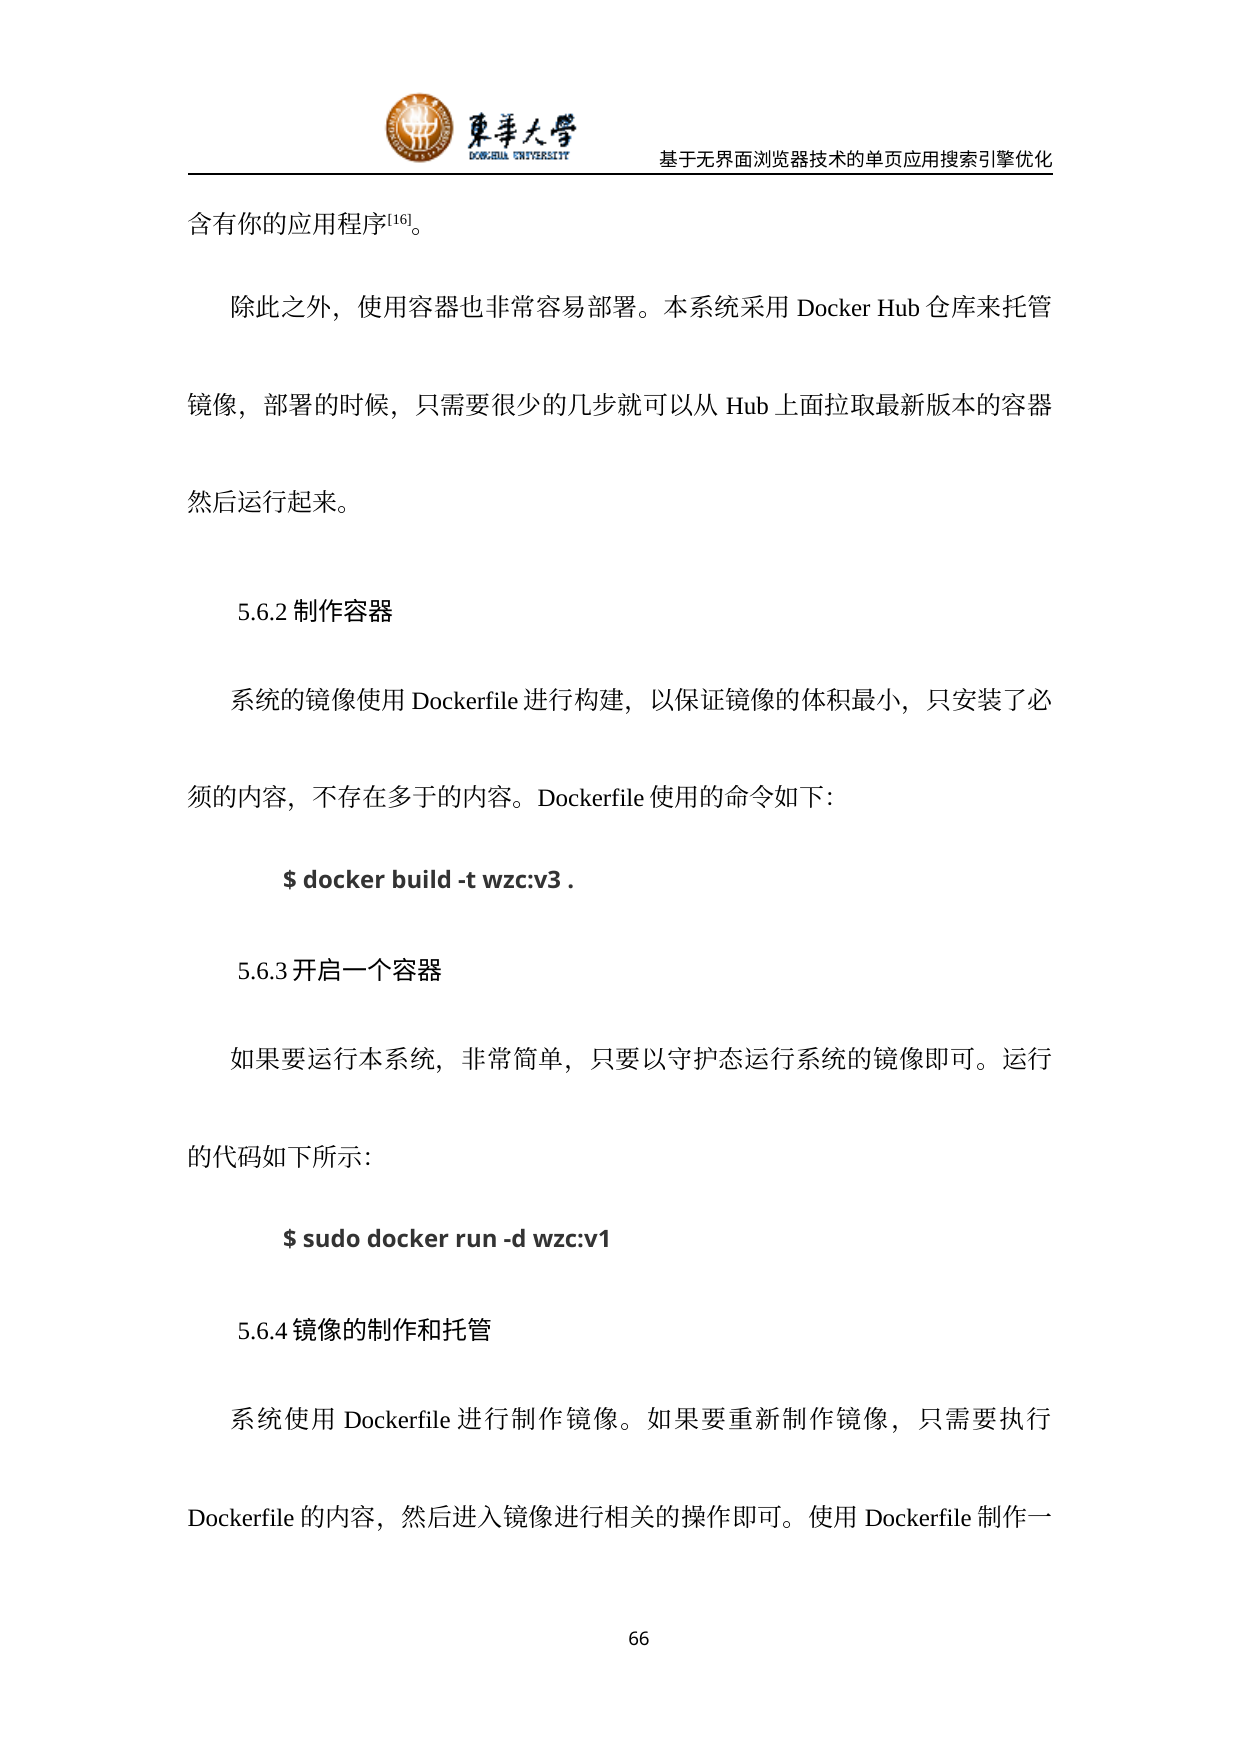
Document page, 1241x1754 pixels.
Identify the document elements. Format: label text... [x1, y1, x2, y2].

text 如果要运行本系统，非常简单，只要以守护态运行系统的镜像即可。运行的代码如下所示： [187, 1026, 1053, 1188]
text $ sudo docker run -d wzc:v1 [187, 1206, 1053, 1271]
text $ docker build -t wzc:v3 . [187, 846, 1053, 911]
text 系统的镜像使用Dockerfile进行构建，以保证镜像的体积最小，只安装了必须的内容，不存在多于的内容。Dockerfile使用的命令如下： [187, 666, 1053, 828]
text 5.6.4镜像的制作和托管 [187, 1296, 1053, 1361]
text 除此之外，使用容器也非常容易部署。本系统采用Docker Hub仓库来托管镜像，部署的时候，只需要很少的几步就可以从Hub上面拉取最新版本的容器然后运行起来。 [187, 274, 1053, 534]
text 系统使用Dockerfile进行制作镜像。如果要重新制作镜像，只需要执行Dockerfile的内容，然后进入镜像进行相关的操作即可。使用Dockerfile制作一个新的镜像的命令如下。 [187, 1386, 1053, 1548]
text 5.6.2 制作容器 [187, 577, 1053, 642]
picture [382, 88, 581, 166]
text 5.6.3开启一个容器 [187, 936, 1053, 1001]
